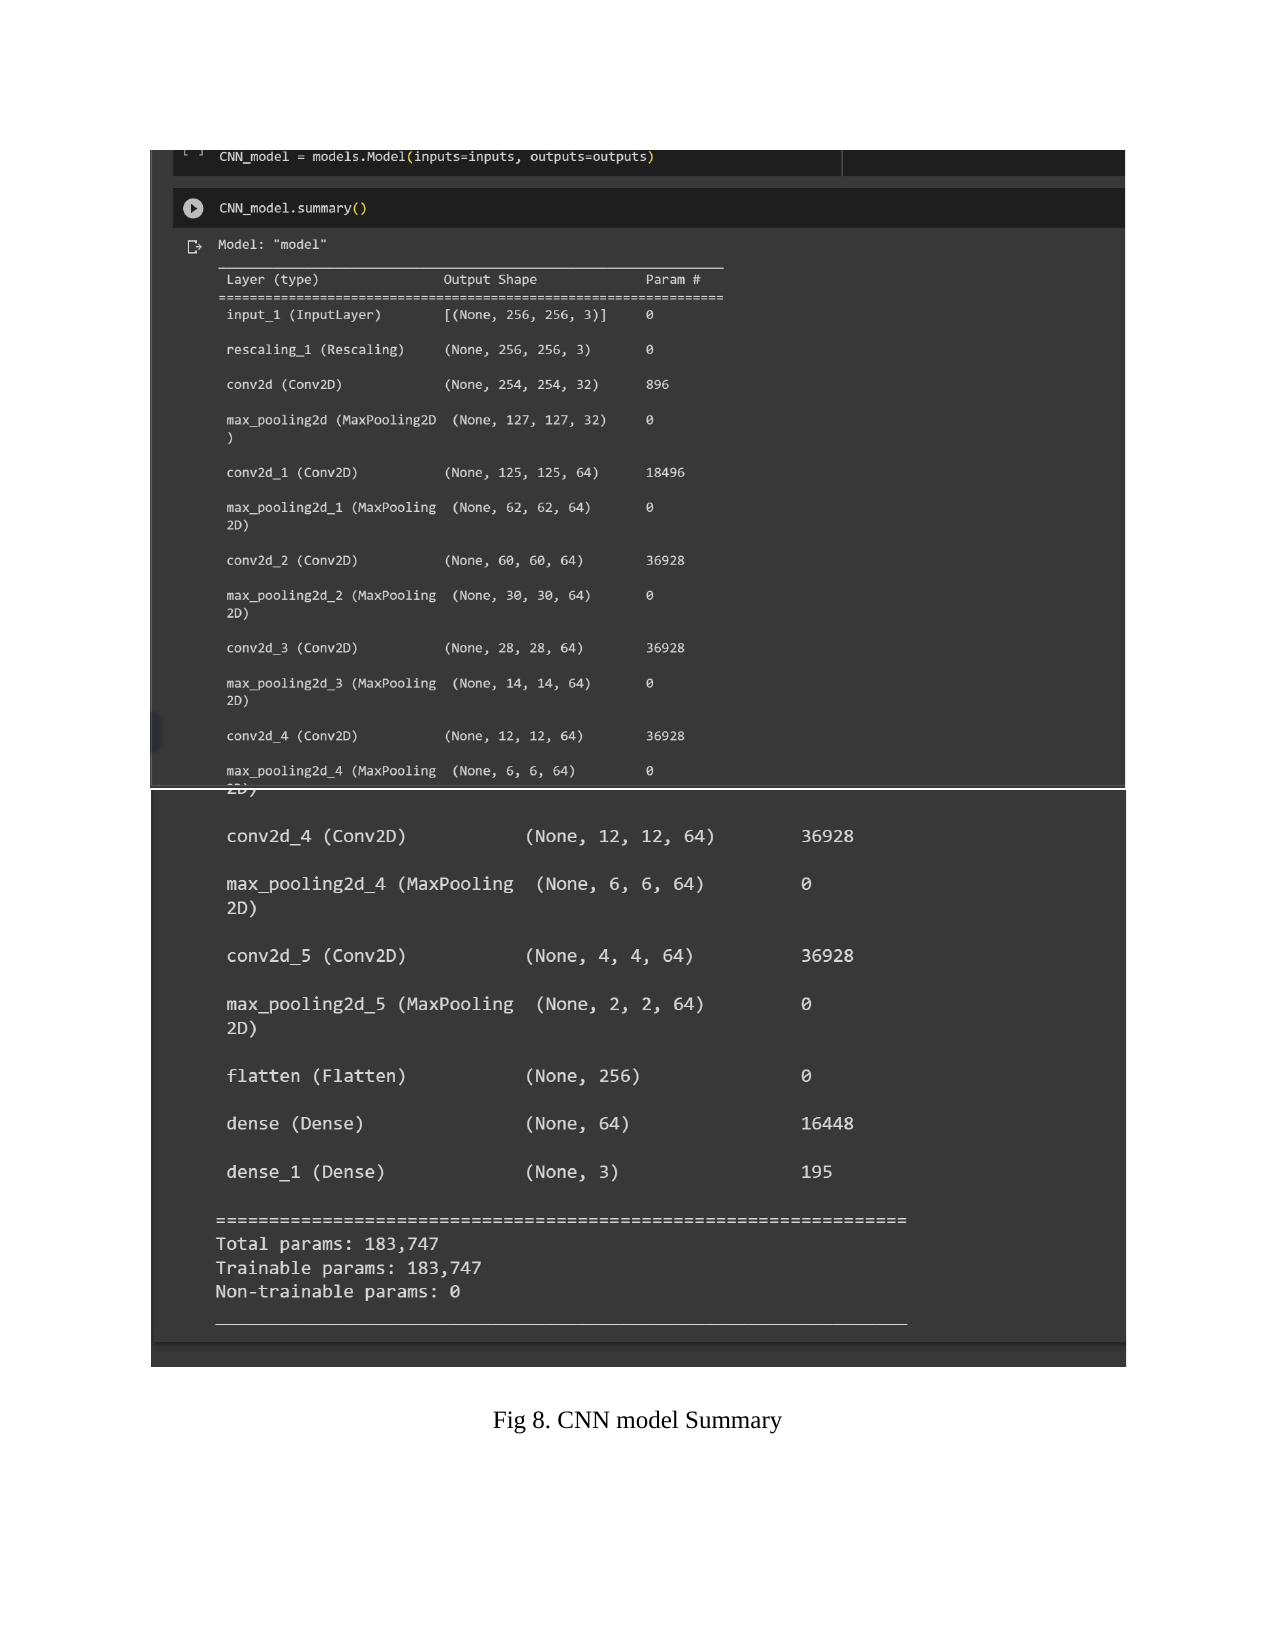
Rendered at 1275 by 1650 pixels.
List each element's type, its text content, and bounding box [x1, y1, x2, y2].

picture [150, 150, 1125, 788]
picture [151, 790, 1127, 1367]
text Fig 8. CNN model Summary [150, 1405, 1125, 1433]
